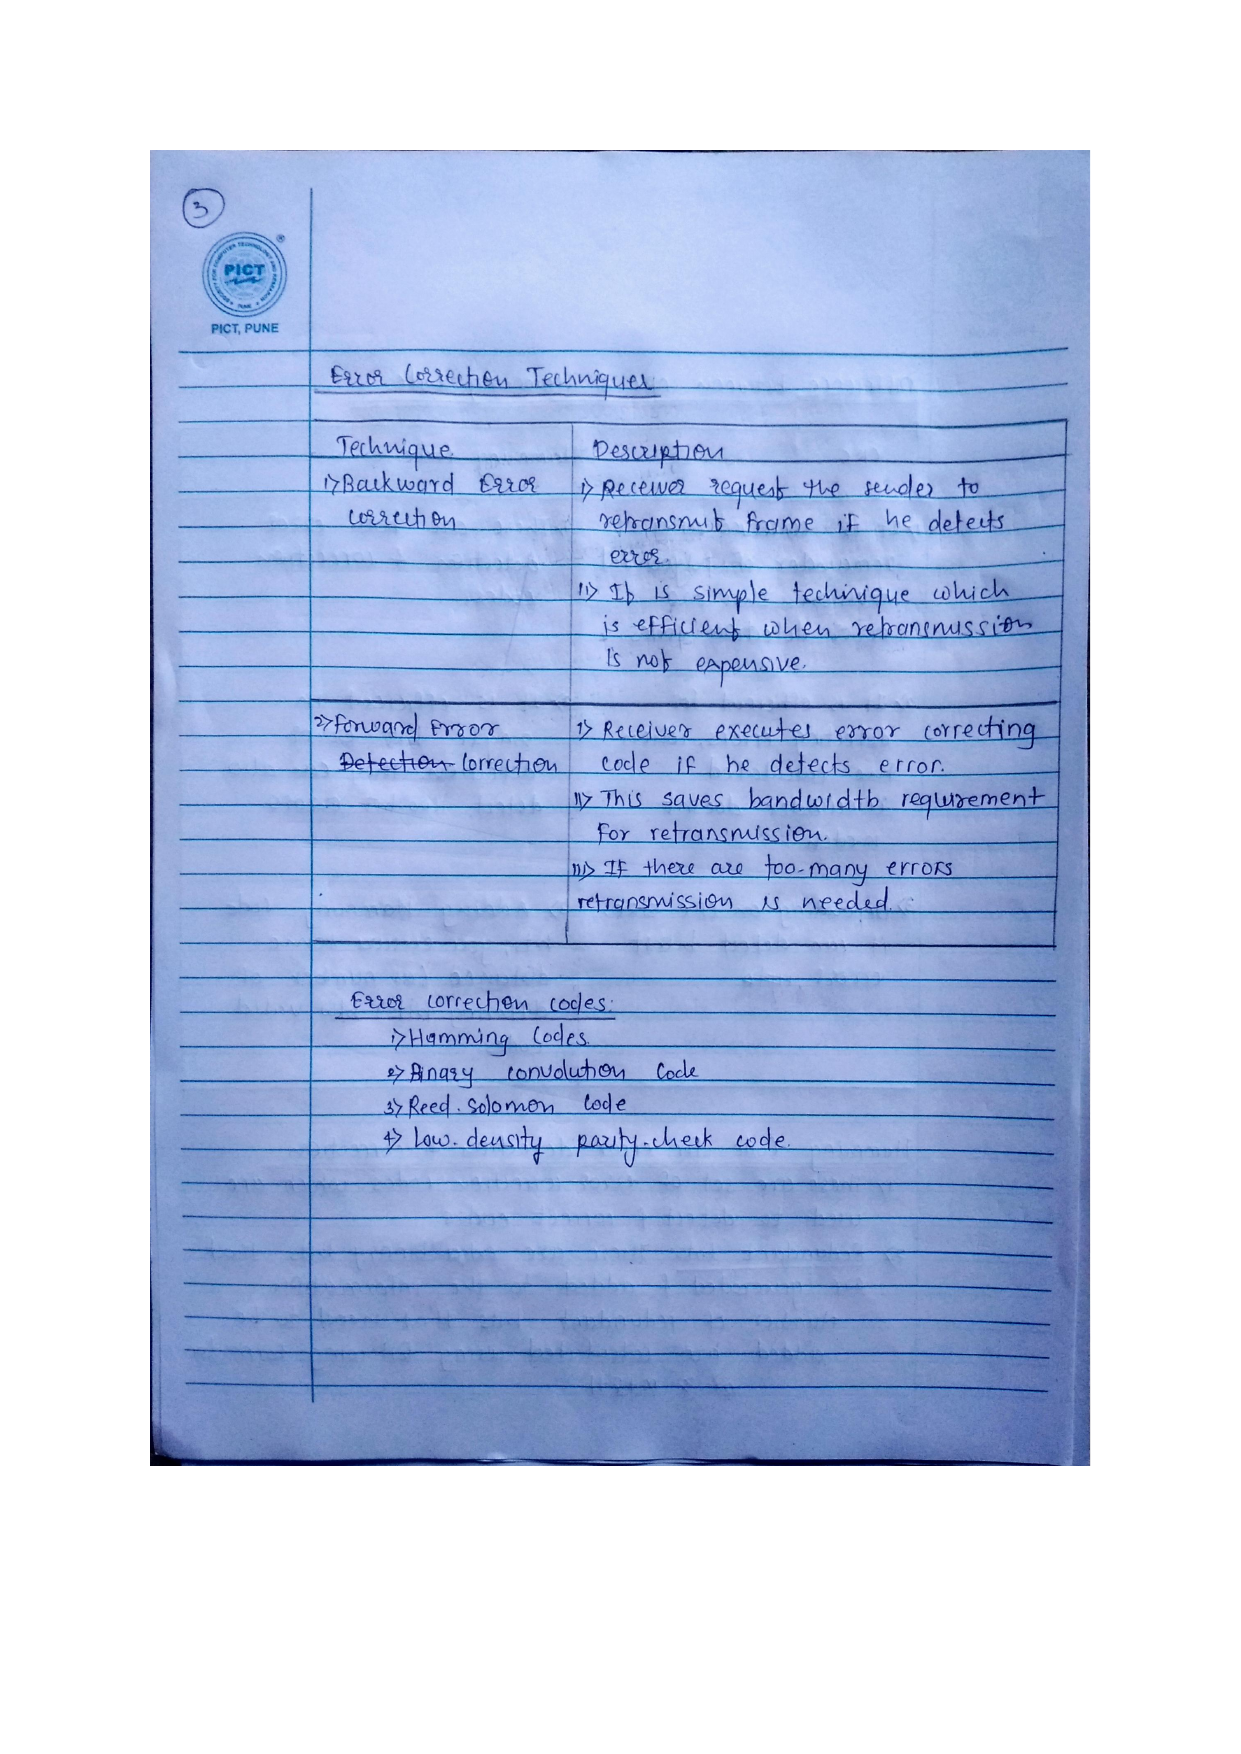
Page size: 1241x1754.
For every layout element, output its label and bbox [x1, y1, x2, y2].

picture [150, 150, 1091, 1466]
